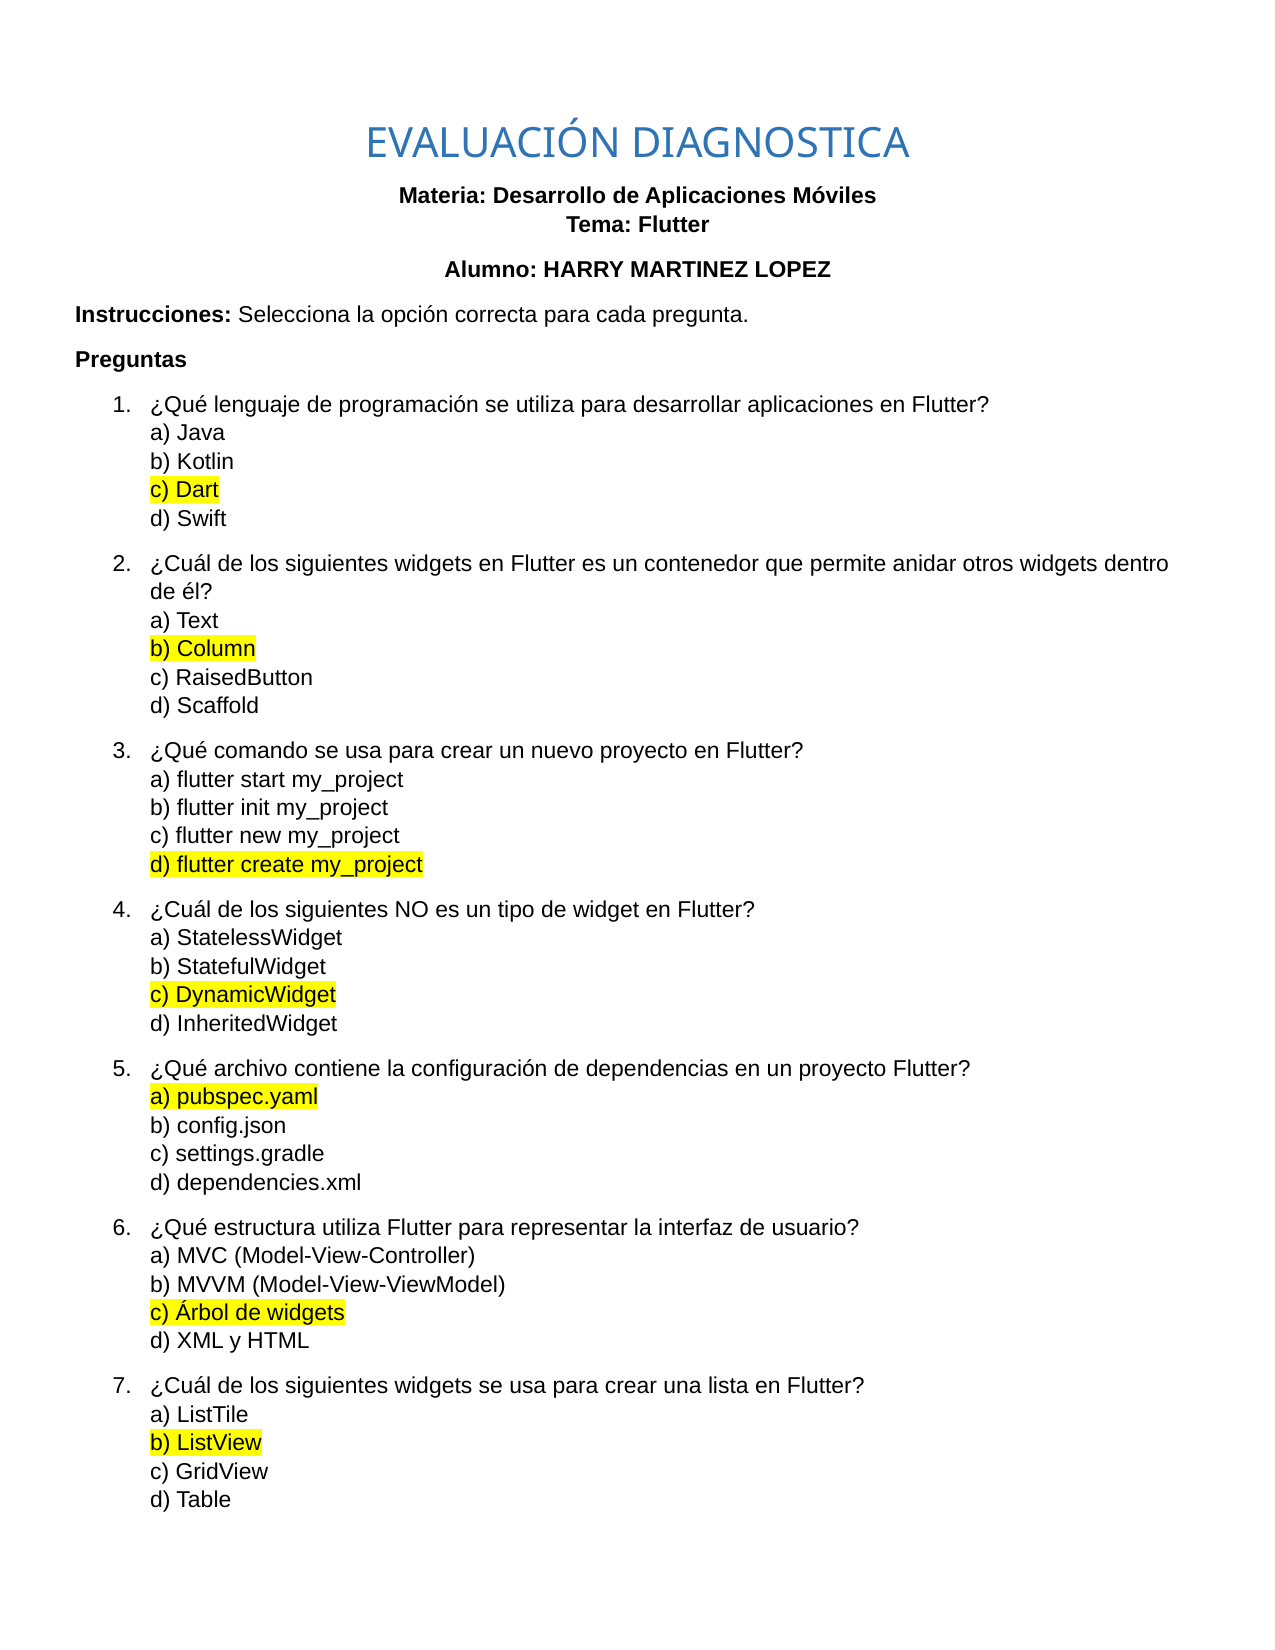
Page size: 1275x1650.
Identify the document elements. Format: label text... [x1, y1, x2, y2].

text Preguntas [75, 346, 1200, 372]
list ¿Cuál de los siguientes widgets en Flutter es un contenedor que permite anidar otros widgets dentro de él? a) Text b) Column c) RaisedButton d) Scaffold [112, 550, 1200, 718]
list ¿Qué lenguaje de programación se utiliza para desarrollar aplicaciones en Flutter? a) Java b) Kotlin c) Dart d) Swift [112, 391, 1200, 531]
list ¿Qué comando se usa para crear un nuevo proyecto en Flutter? a) flutter start my_project b) flutter init my_project c) flutter new my_project d) flutter create my_project [112, 737, 1200, 877]
text Materia: Desarrollo de Aplicaciones Móviles Tema: Flutter [75, 182, 1200, 237]
text Alumno: HARRY MARTINEZ LOPEZ [75, 256, 1200, 282]
list ¿Cuál de los siguientes widgets se usa para crear una lista en Flutter? a) ListTile b) ListView c) GridView d) Table [112, 1372, 1200, 1513]
list ¿Cuál de los siguientes NO es un tipo de widget en Flutter? a) StatelessWidget b) StatefulWidget c) DynamicWidget d) InheritedWidget [112, 896, 1200, 1036]
subtitle EVALUACIÓN DIAGNOSTICA [75, 112, 1200, 169]
list ¿Qué archivo contiene la configuración de dependencias en un proyecto Flutter? a) pubspec.yaml b) config.json c) settings.gradle d) dependencies.xml [112, 1055, 1200, 1195]
text Instrucciones: Selecciona la opción correcta para cada pregunta. [75, 301, 1200, 327]
list ¿Qué estructura utiliza Flutter para representar la interfaz de usuario? a) MVC (Model-View-Controller) b) MVVM (Model-View-ViewModel) c) Árbol de widgets d) XML y HTML [112, 1214, 1200, 1354]
